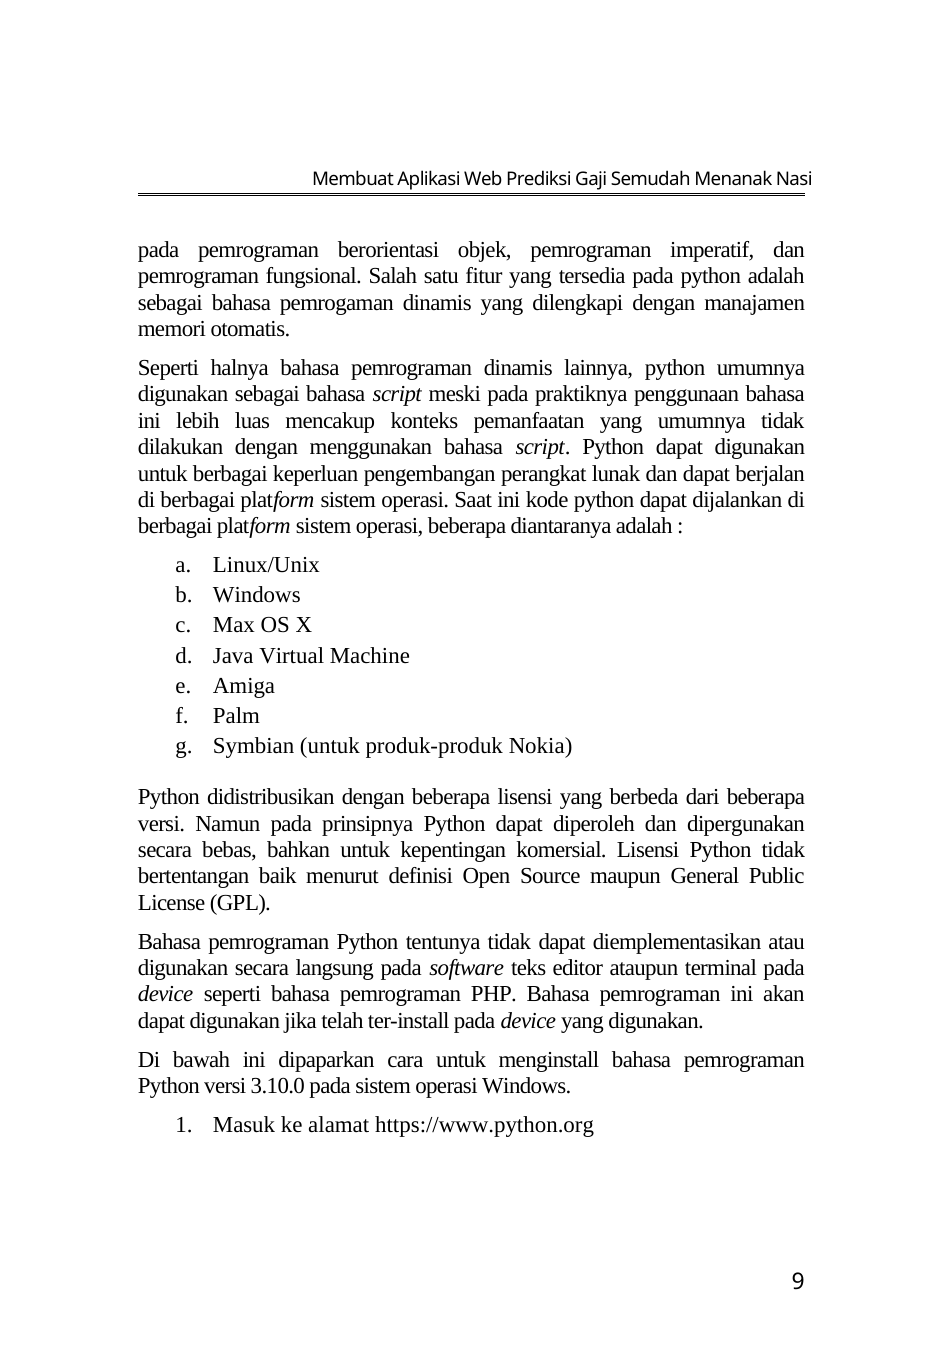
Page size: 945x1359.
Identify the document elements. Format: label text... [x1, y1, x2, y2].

list Palm [175, 702, 805, 728]
text Seperti halnya bahasa pemrograman dinamis lainnya, python umumnya digunakan sebagai bahasa script meski pada praktiknya penggunaan bahasa ini lebih luas mencakup konteks pemanfaatan yang umumnya tidak dilakukan dengan menggunakan bahasa script. Python dapat digunakan untuk berbagai keperluan pengembangan perangkat lunak dan dapat berjalan di berbagai platform sistem operasi. Saat ini kode python dapat dijalankan di berbagai platform sistem operasi, beberapa diantaranya adalah : [138, 354, 805, 539]
list Masuk ke alamat https://www.python.org [175, 1111, 805, 1137]
list Linux/Unix [175, 551, 805, 577]
list Windows [175, 581, 805, 608]
list Java Virtual Machine [175, 642, 805, 668]
list Max OS X [175, 612, 805, 638]
list Amiga [175, 672, 805, 698]
text Python didistribusikan dengan beberapa lisensi yang berbeda dari beberapa versi. Namun pada prinsipnya Python dapat diperoleh dan dipergunakan secara bebas, bahkan untuk kepentingan komersial. Lisensi Python tidak bertentangan baik menurut definisi Open Source maupun General Public License (GPL). [138, 783, 805, 915]
list Symbian (untuk produk-produk Nokia) [175, 732, 805, 759]
text Bahasa pemrograman Python tentunya tidak dapat diemplementasikan atau digunakan secara langsung pada software teks editor ataupun terminal pada device seperti bahasa pemrograman PHP. Bahasa pemrograman ini akan dapat digunakan jika telah ter-install pada device yang digunakan. [138, 928, 805, 1033]
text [138, 236, 805, 342]
text Di bawah ini dipaparkan cara untuk menginstall bahasa pemrograman Python versi 3.10.0 pada sistem operasi Windows. [138, 1046, 805, 1098]
